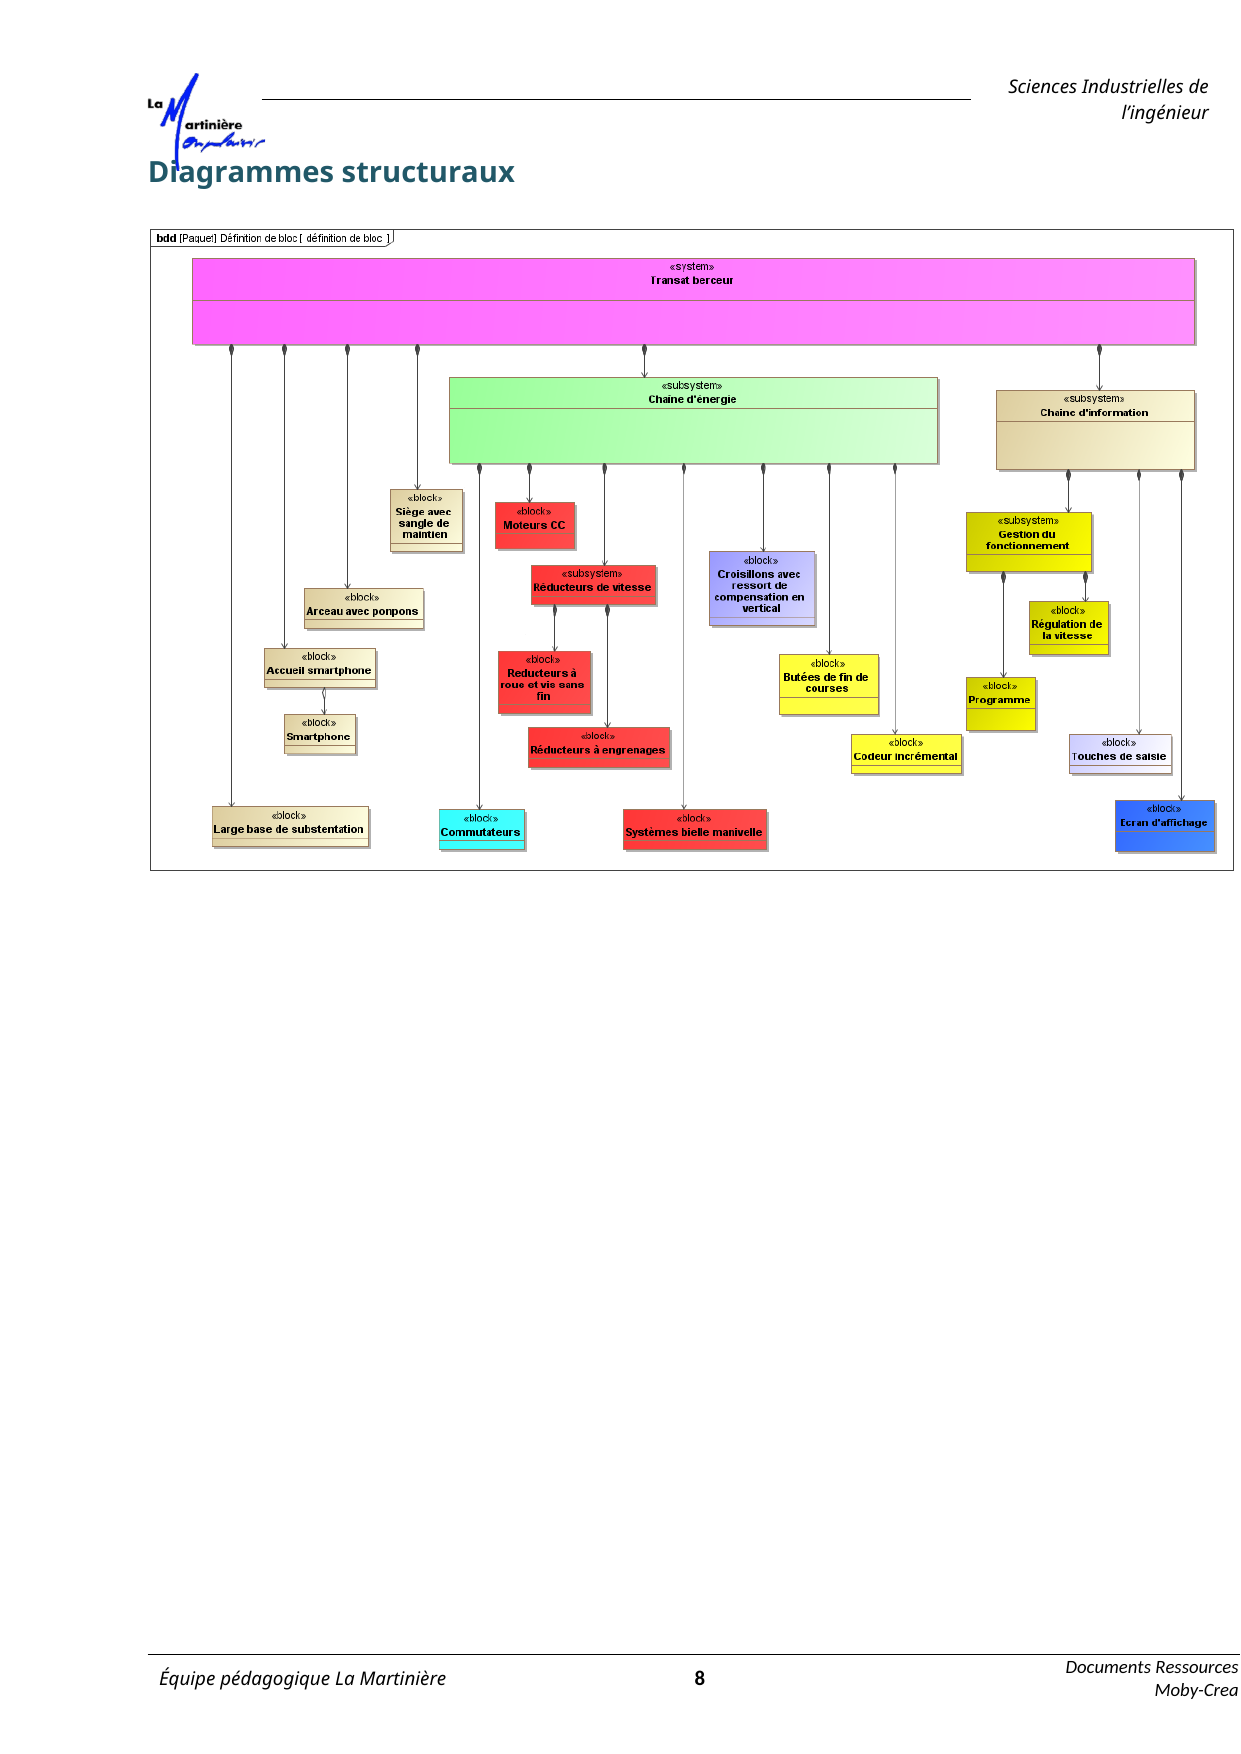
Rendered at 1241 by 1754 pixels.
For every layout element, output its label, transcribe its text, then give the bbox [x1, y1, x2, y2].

subtitle Diagrammes structuraux [148, 151, 1093, 191]
picture [147, 225, 1237, 873]
picture [147, 73, 266, 171]
